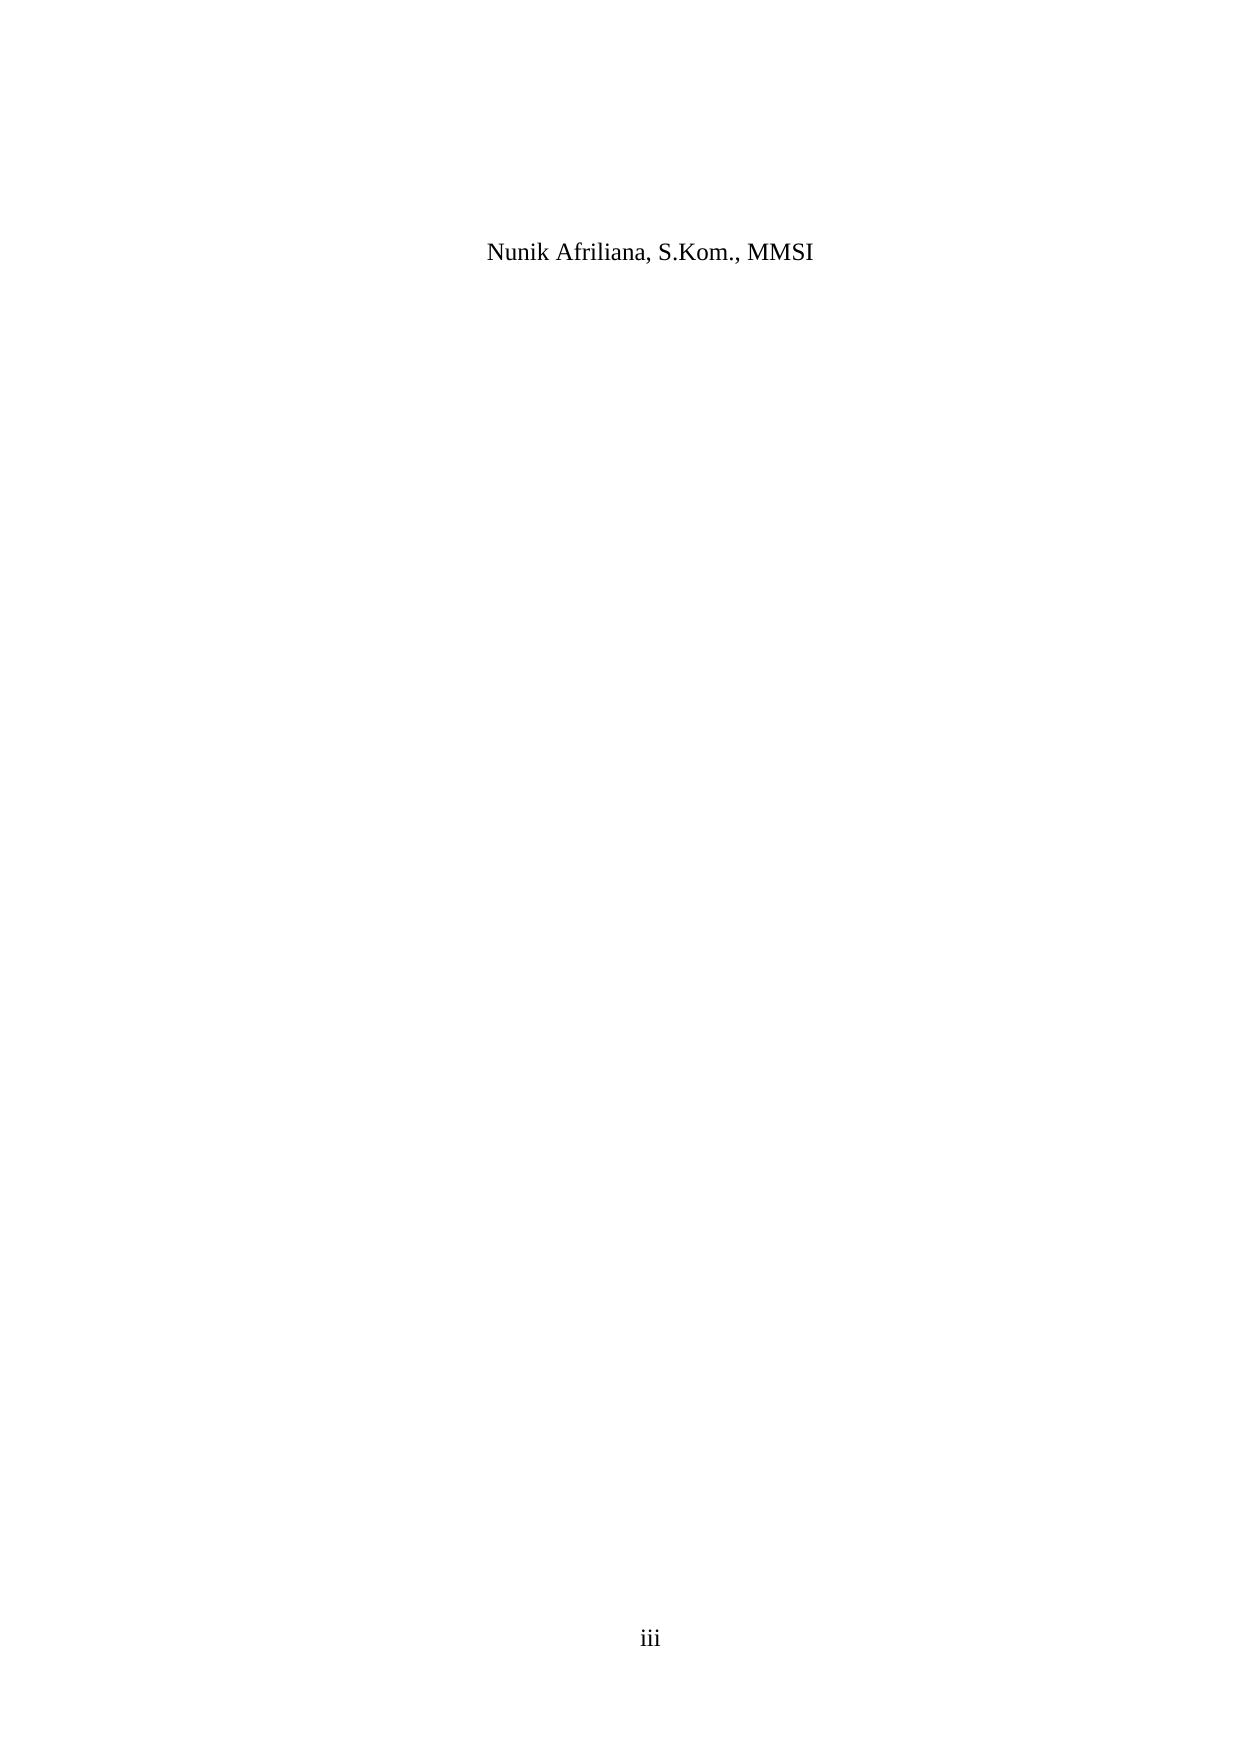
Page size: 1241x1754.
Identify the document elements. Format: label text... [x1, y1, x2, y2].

text Nunik Afriliana, S.Kom., MMSI [237, 237, 1063, 266]
